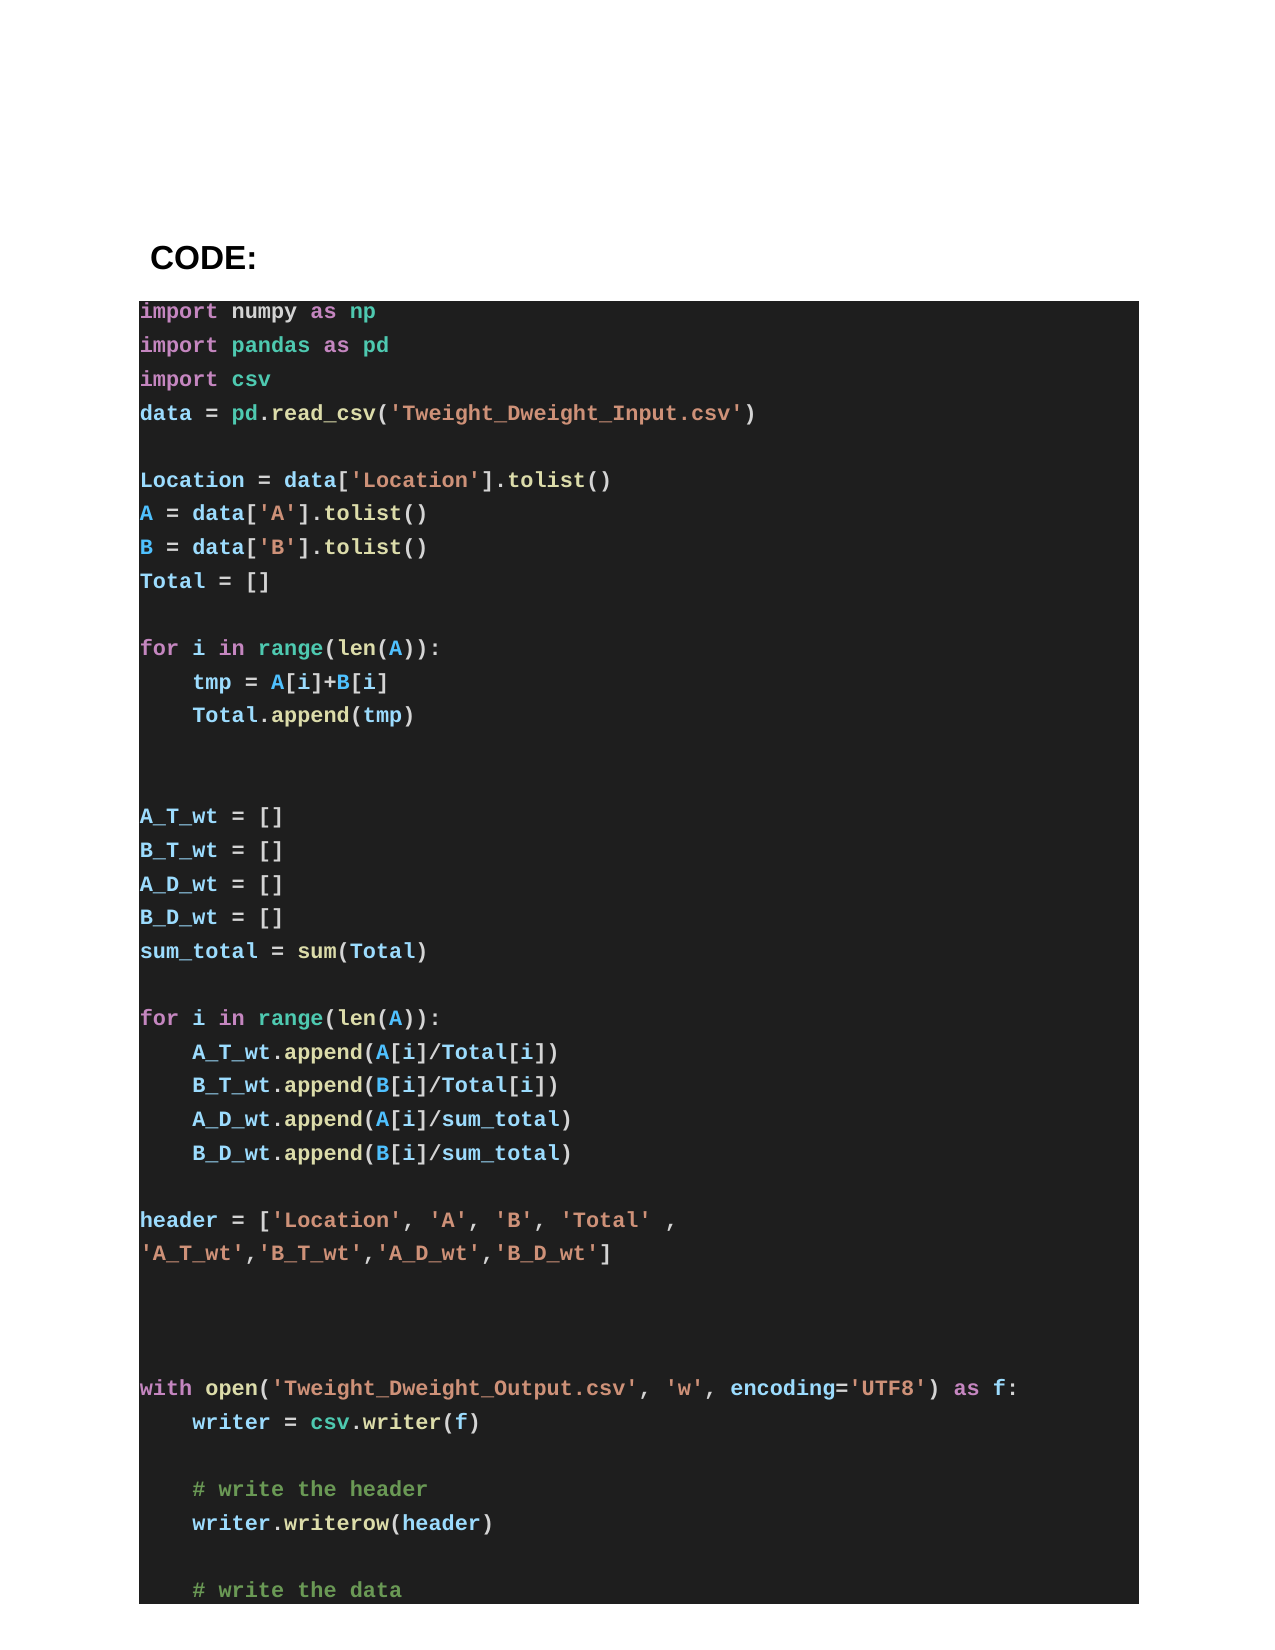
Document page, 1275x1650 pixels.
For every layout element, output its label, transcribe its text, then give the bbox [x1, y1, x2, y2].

text B_T_wt = [] [139, 839, 1139, 864]
text B = data['B'].tolist() [139, 536, 1139, 561]
text with open('Tweight_Dweight_Output.csv', 'w', encoding='UTF8') as f: [139, 1377, 1139, 1402]
text A_T_wt.append(A[i]/Total[i]) [139, 1041, 1139, 1066]
text Location = data['Location'].tolist() [139, 469, 1139, 494]
text CODE: [150, 238, 1139, 277]
text B_D_wt.append(B[i]/sum_total) [139, 1142, 1139, 1167]
text for i in range(len(A)): [139, 1007, 1139, 1032]
text sum_total = sum(Total) [139, 940, 1139, 965]
text # write the data [139, 1579, 1139, 1604]
text Total = [] [139, 570, 1139, 595]
text writer = csv.writer(f) [139, 1411, 1139, 1436]
text for i in range(len(A)): [139, 637, 1139, 662]
text B_T_wt.append(B[i]/Total[i]) [139, 1074, 1139, 1099]
text import csv [139, 368, 1139, 393]
text A_T_wt = [] [139, 805, 1139, 830]
text Total.append(tmp) [139, 704, 1139, 729]
text data = pd.read_csv('Tweight_Dweight_Input.csv') [139, 402, 1139, 426]
text B_D_wt = [] [139, 906, 1139, 931]
text # write the header [139, 1478, 1139, 1503]
text tmp = A[i]+B[i] [139, 671, 1139, 696]
text A_D_wt.append(A[i]/sum_total) [139, 1108, 1139, 1133]
text import pandas as pd [139, 334, 1139, 359]
text header = ['Location', 'A', 'B', 'Total' , 'A_T_wt','B_T_wt','A_D_wt','B_D_wt'] [139, 1209, 1139, 1267]
text A_D_wt = [] [139, 873, 1139, 897]
text A = data['A'].tolist() [139, 503, 1139, 527]
text writer.writerow(header) [139, 1512, 1139, 1537]
text import numpy as np [139, 301, 1139, 326]
